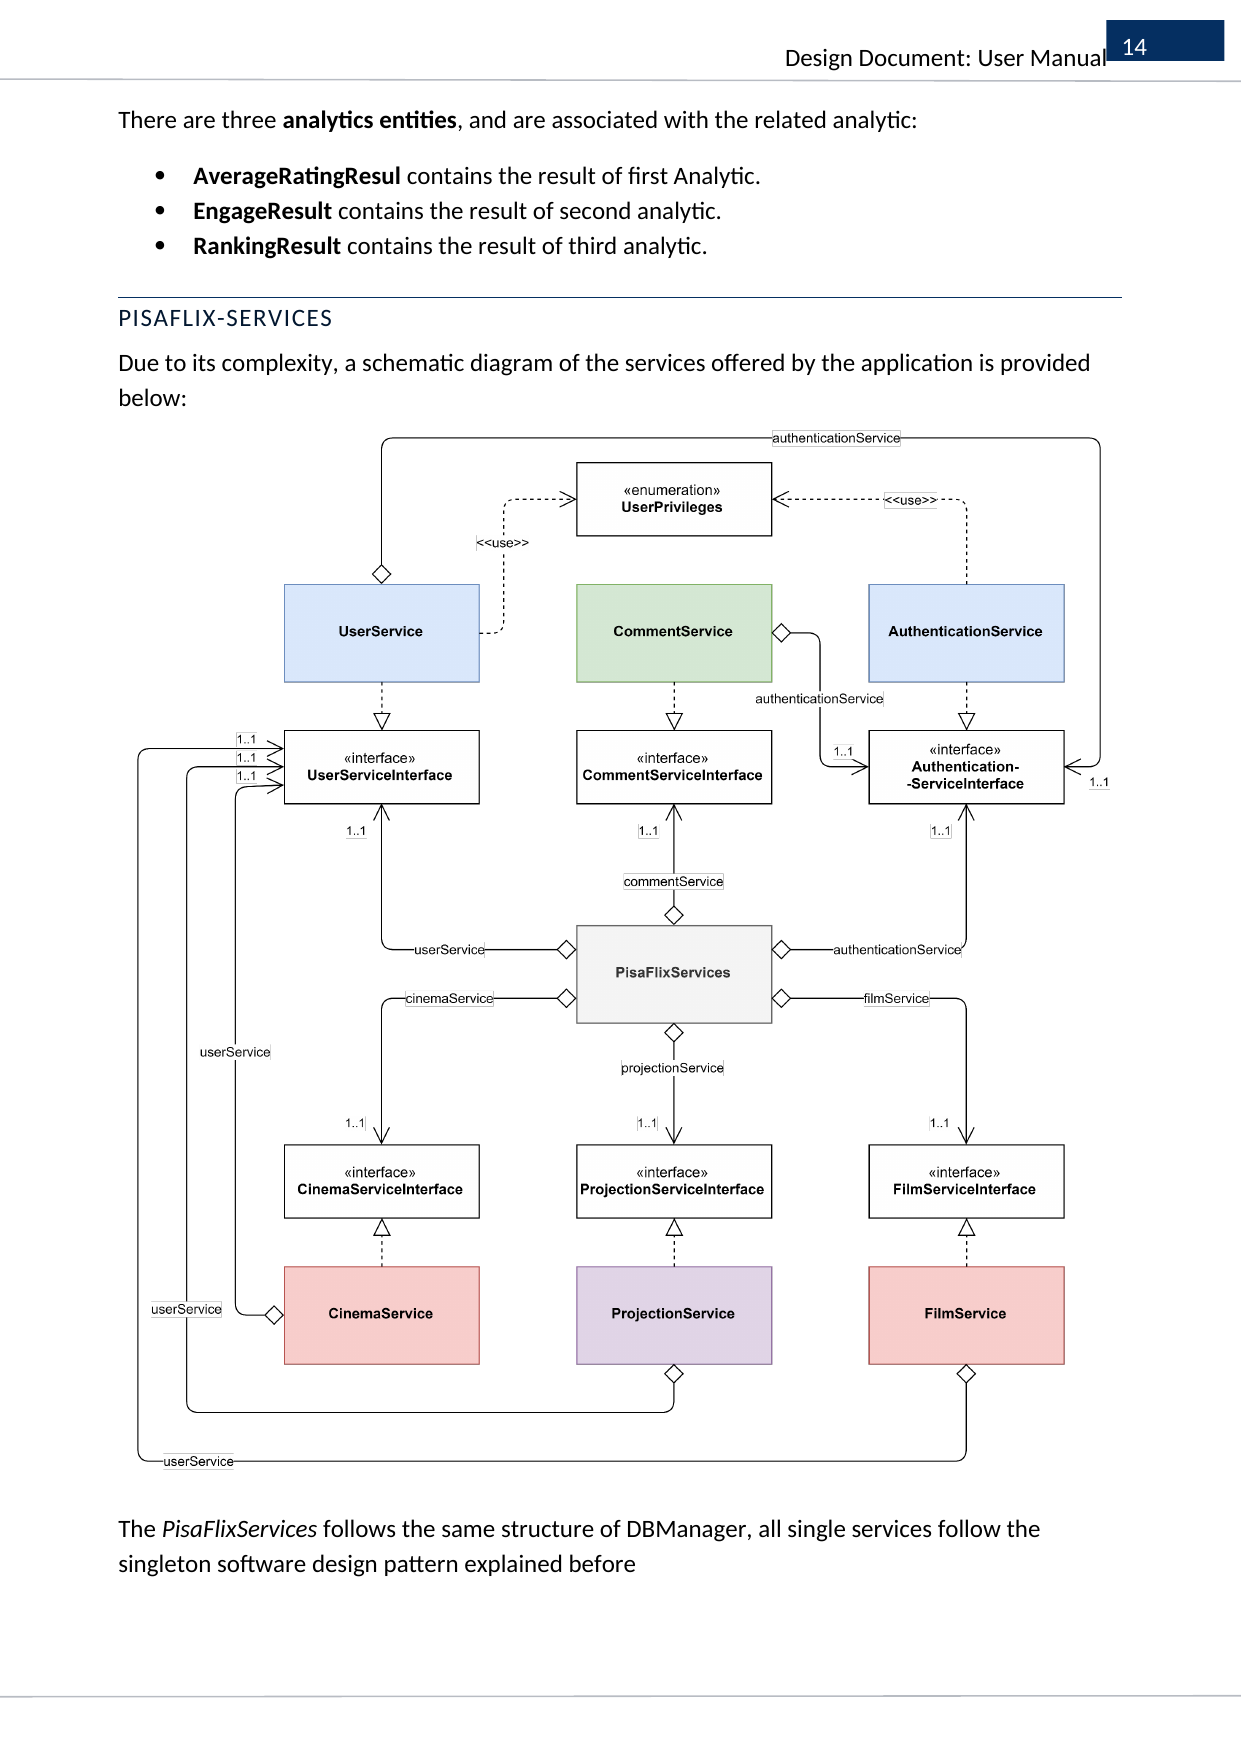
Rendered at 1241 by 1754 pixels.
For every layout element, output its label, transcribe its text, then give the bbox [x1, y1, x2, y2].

list EngageResult contains the result of second analytic. [156, 195, 1122, 226]
text There are three analytics entities, and are associated with the related analytic: [118, 104, 1122, 135]
list RankingResult contains the result of third analytic. [156, 230, 1122, 261]
picture [118, 418, 1123, 1484]
list AverageRatingResul contains the result of first Analytic. [156, 160, 1122, 191]
subtitle PisaFlix-Services [118, 298, 1122, 333]
text The PisaFlixServices follows the same structure of DBManager, all single services follow the singleton software design pattern explained before [118, 1484, 1122, 1578]
text Due to its complexity, a schematic diagram of the services offered by the application is provided below: [118, 347, 1122, 413]
